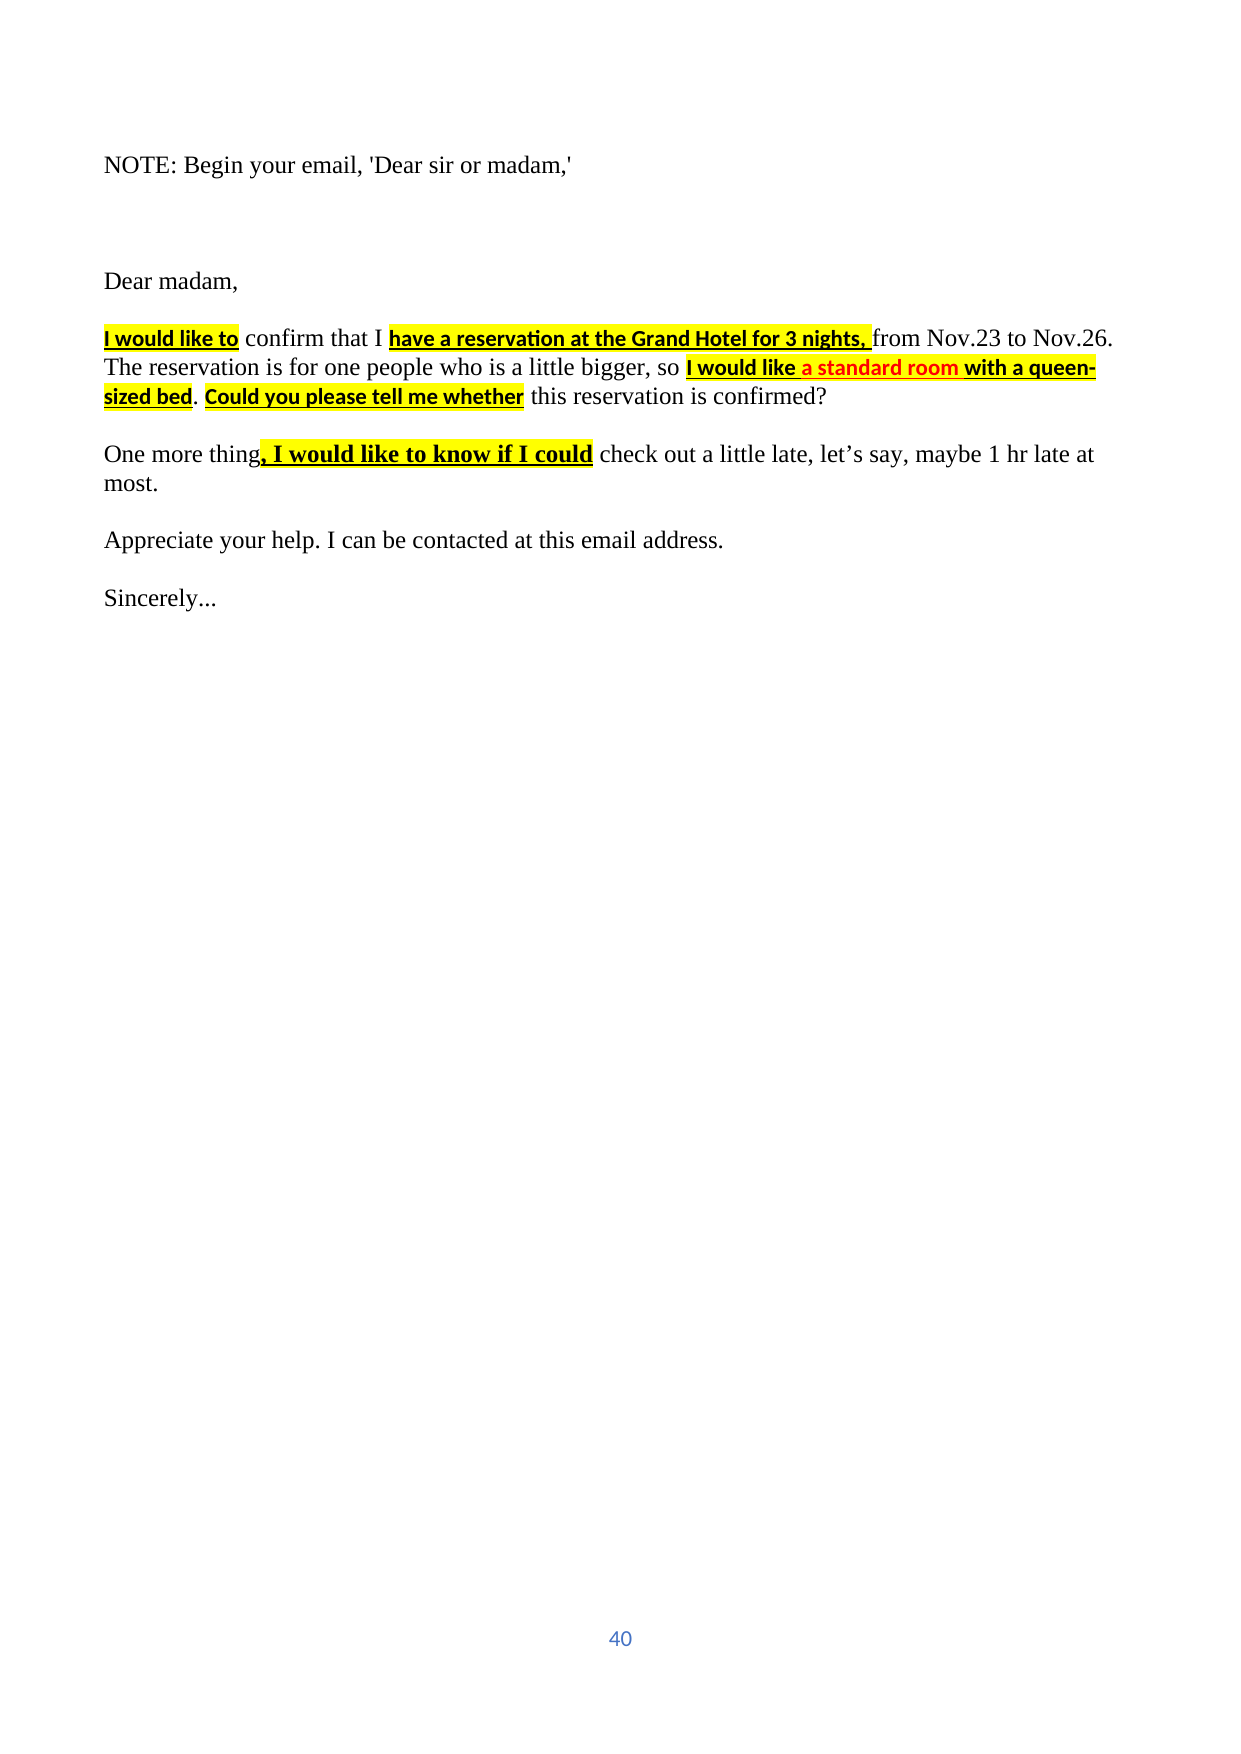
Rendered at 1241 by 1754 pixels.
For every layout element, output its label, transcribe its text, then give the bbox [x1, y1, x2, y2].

text NOTE: Begin your email, 'Dear sir or madam,' [103, 150, 1137, 179]
text Dear madam, I would like to confirm that I have a reservation at the Grand Hotel for 3 nights, from Nov.23 to Nov.26. The reservation is for one people who is a little bigger, so I would like a standard room with a queen-sized bed. Could you please tell me whether this reservation is confirmed? One more thing, I would like to know if I could check out a little late, let’s say, maybe 1 hr late at most. Appreciate your help. I can be contacted at this email address. Sincerely... [103, 266, 1137, 612]
